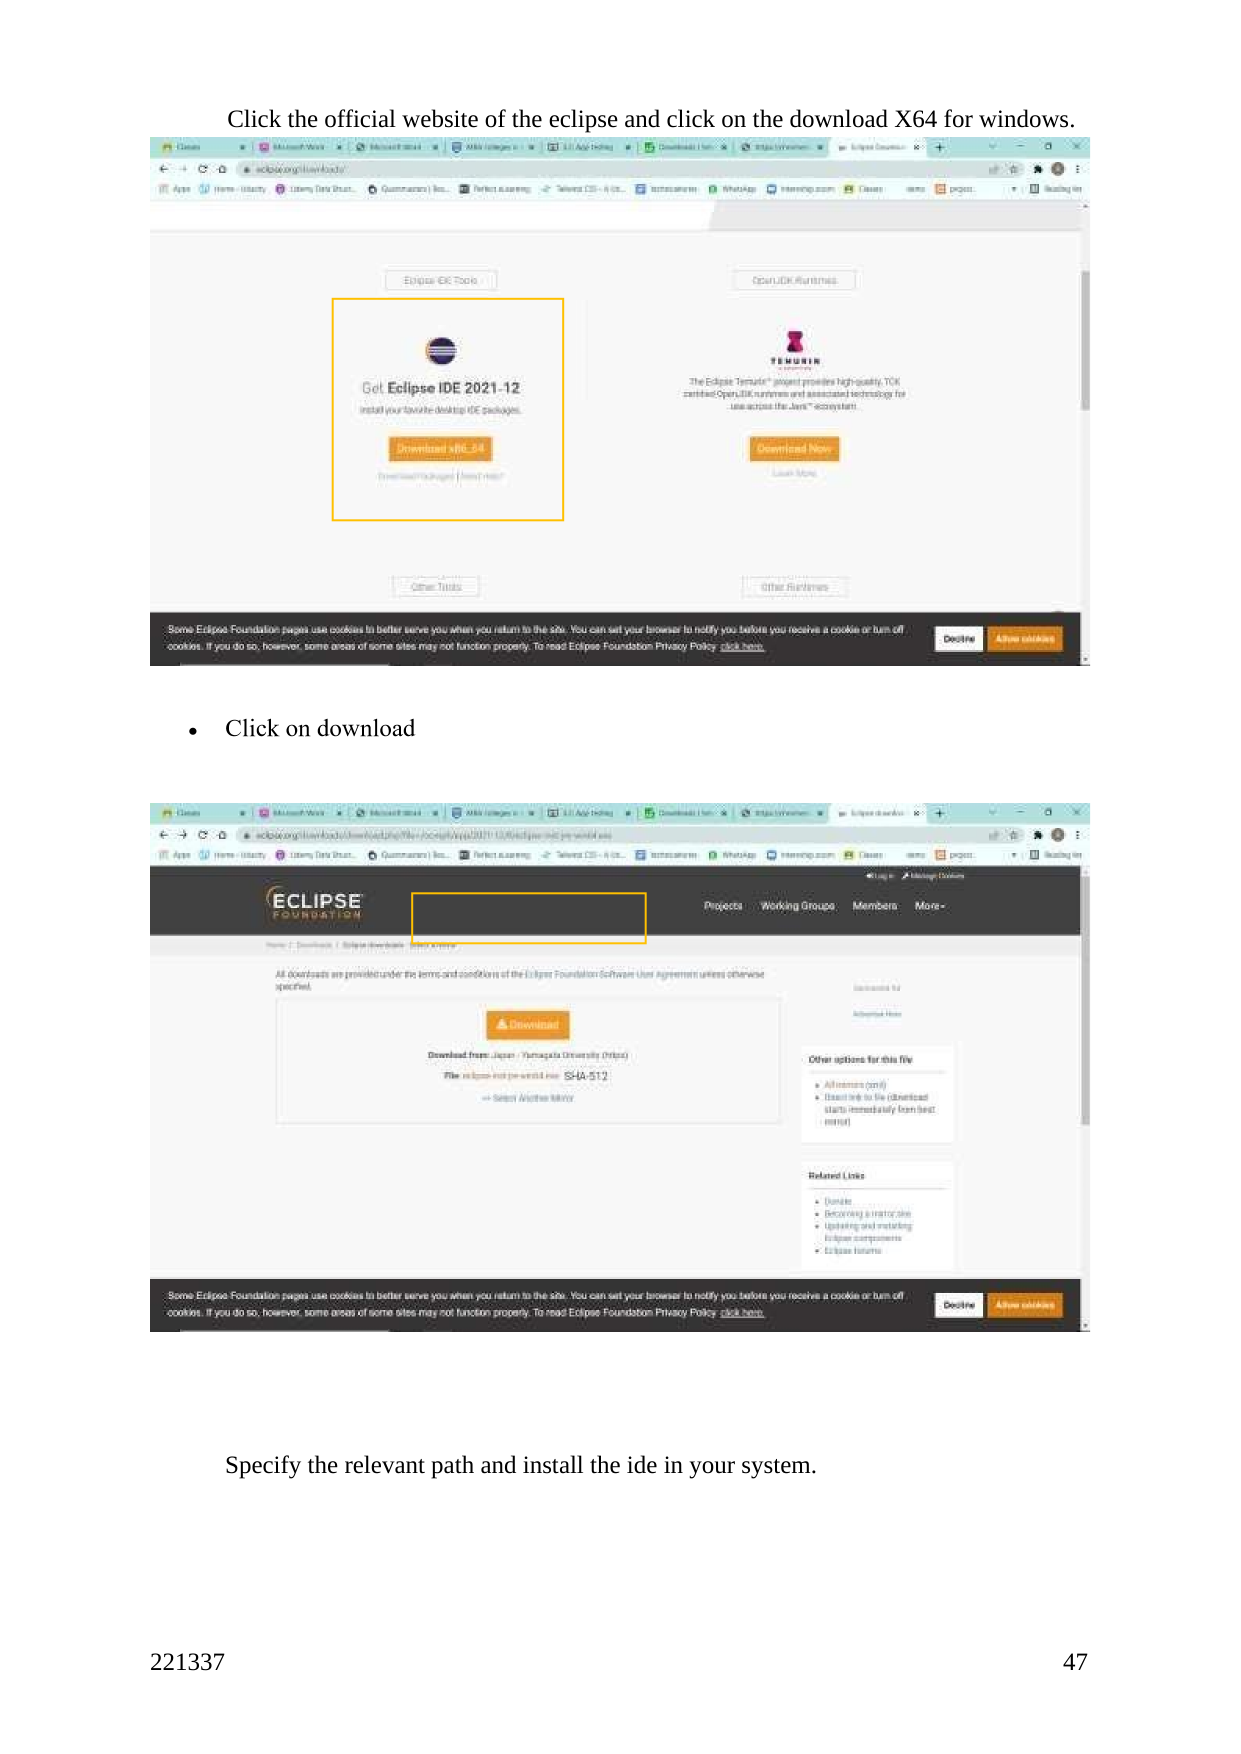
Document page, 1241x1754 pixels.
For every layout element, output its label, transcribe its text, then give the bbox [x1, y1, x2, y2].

picture [149, 136, 1091, 1332]
text Specify the relevant path and install the ide in your system. [112, 1451, 817, 1479]
text Click the official website of the eclipse and click on the download X64 for windows. [227, 104, 1093, 132]
